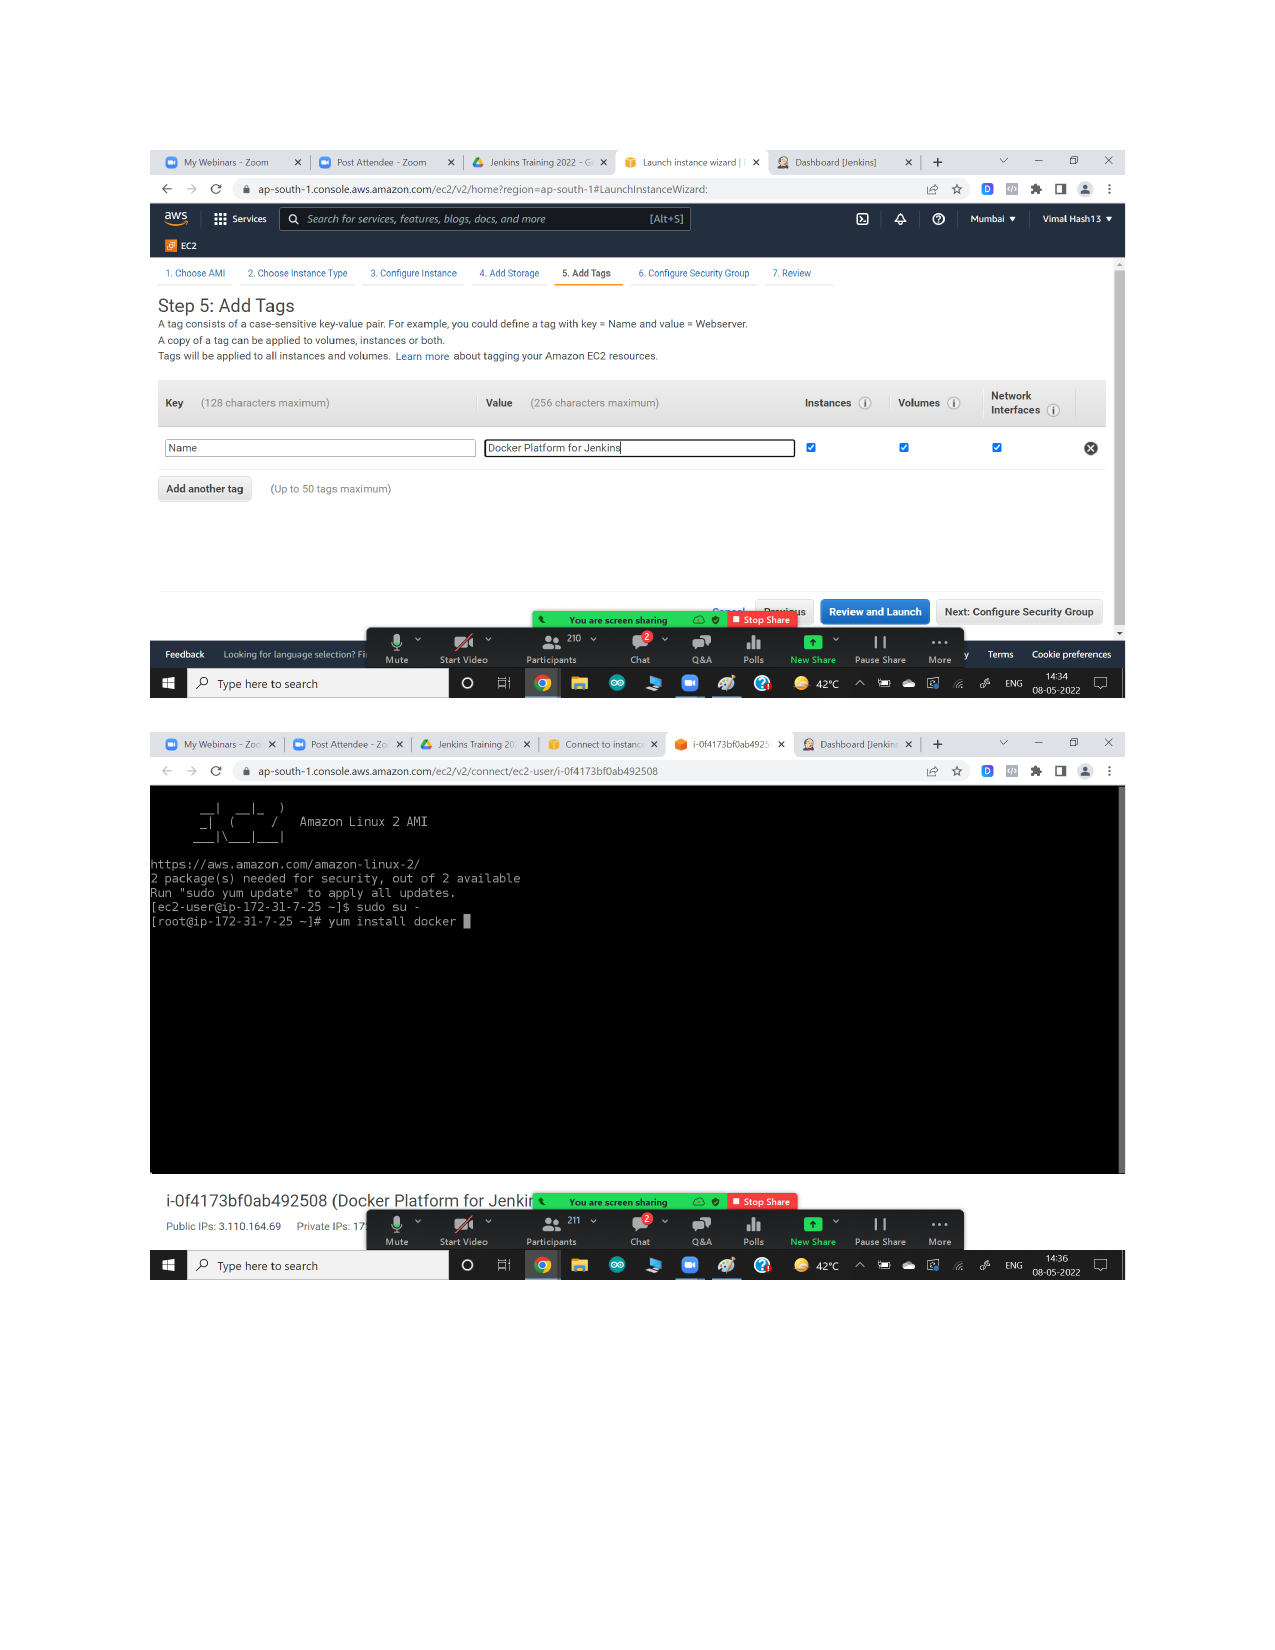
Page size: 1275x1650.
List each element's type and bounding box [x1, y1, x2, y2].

picture [150, 150, 1125, 698]
picture [150, 732, 1125, 1280]
